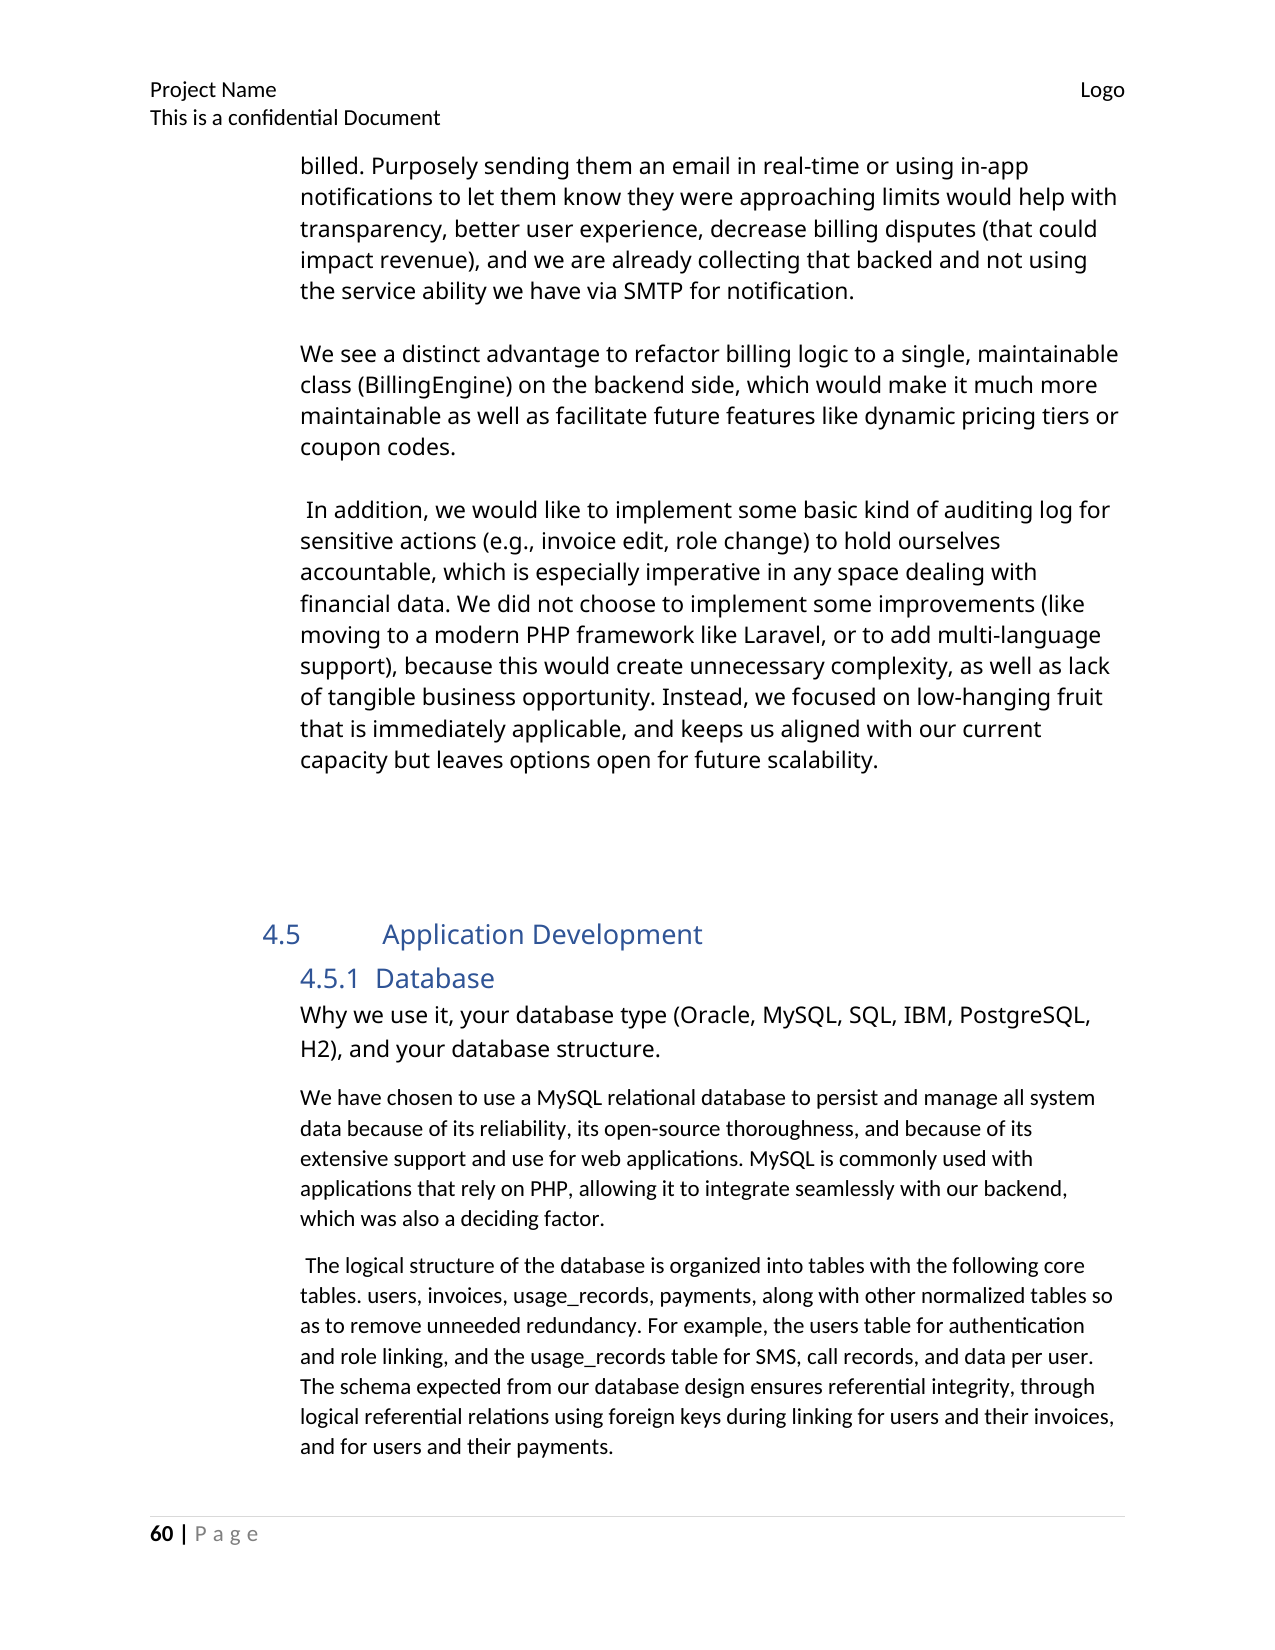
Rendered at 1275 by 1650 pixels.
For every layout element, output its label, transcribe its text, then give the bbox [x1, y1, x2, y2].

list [300, 150, 1125, 306]
text Why we use it, your database type (Oracle, MySQL, SQL, IBM, PostgreSQL, H2), and your database structure. [300, 999, 1125, 1064]
subtitle Database [300, 959, 1125, 996]
subtitle Application Development [262, 916, 1125, 952]
list We see a distinct advantage to refactor billing logic to a single, maintainable class (BillingEngine) on the backend side, which would make it much more maintainable as well as facilitate future features like dynamic pricing tiers or coupon codes. [300, 337, 1125, 462]
text The logical structure of the database is organized into tables with the following core tables. users, invoices, usage_records, payments, along with other normalized tables so as to remove unneeded redundancy. For example, the users table for authentication and role linking, and the usage_records table for SMS, call records, and data per user. The schema expected from our database design ensures referential integrity, through logical referential relations using foreign keys during linking for users and their invoices, and for users and their payments. [300, 1251, 1125, 1461]
list In addition, we would like to implement some basic kind of auditing log for sensitive actions (e.g., invoice edit, role change) to hold ourselves accountable, which is especially imperative in any space dealing with financial data. We did not choose to implement some improvements (like moving to a modern PHP framework like Laravel, or to add multi-language support), because this would create unnecessary complexity, as well as lack of tangible business opportunity. Instead, we focused on low-hanging fruit that is immediately applicable, and keeps us aligned with our current capacity but leaves options open for future scalability. [300, 494, 1125, 775]
text We have chosen to use a MySQL relational database to persist and manage all system data because of its reliability, its open-source thoroughness, and because of its extensive support and use for web applications. MySQL is commonly used with applications that rely on PHP, allowing it to integrate seamlessly with our backend, which was also a deciding factor. [300, 1083, 1125, 1232]
